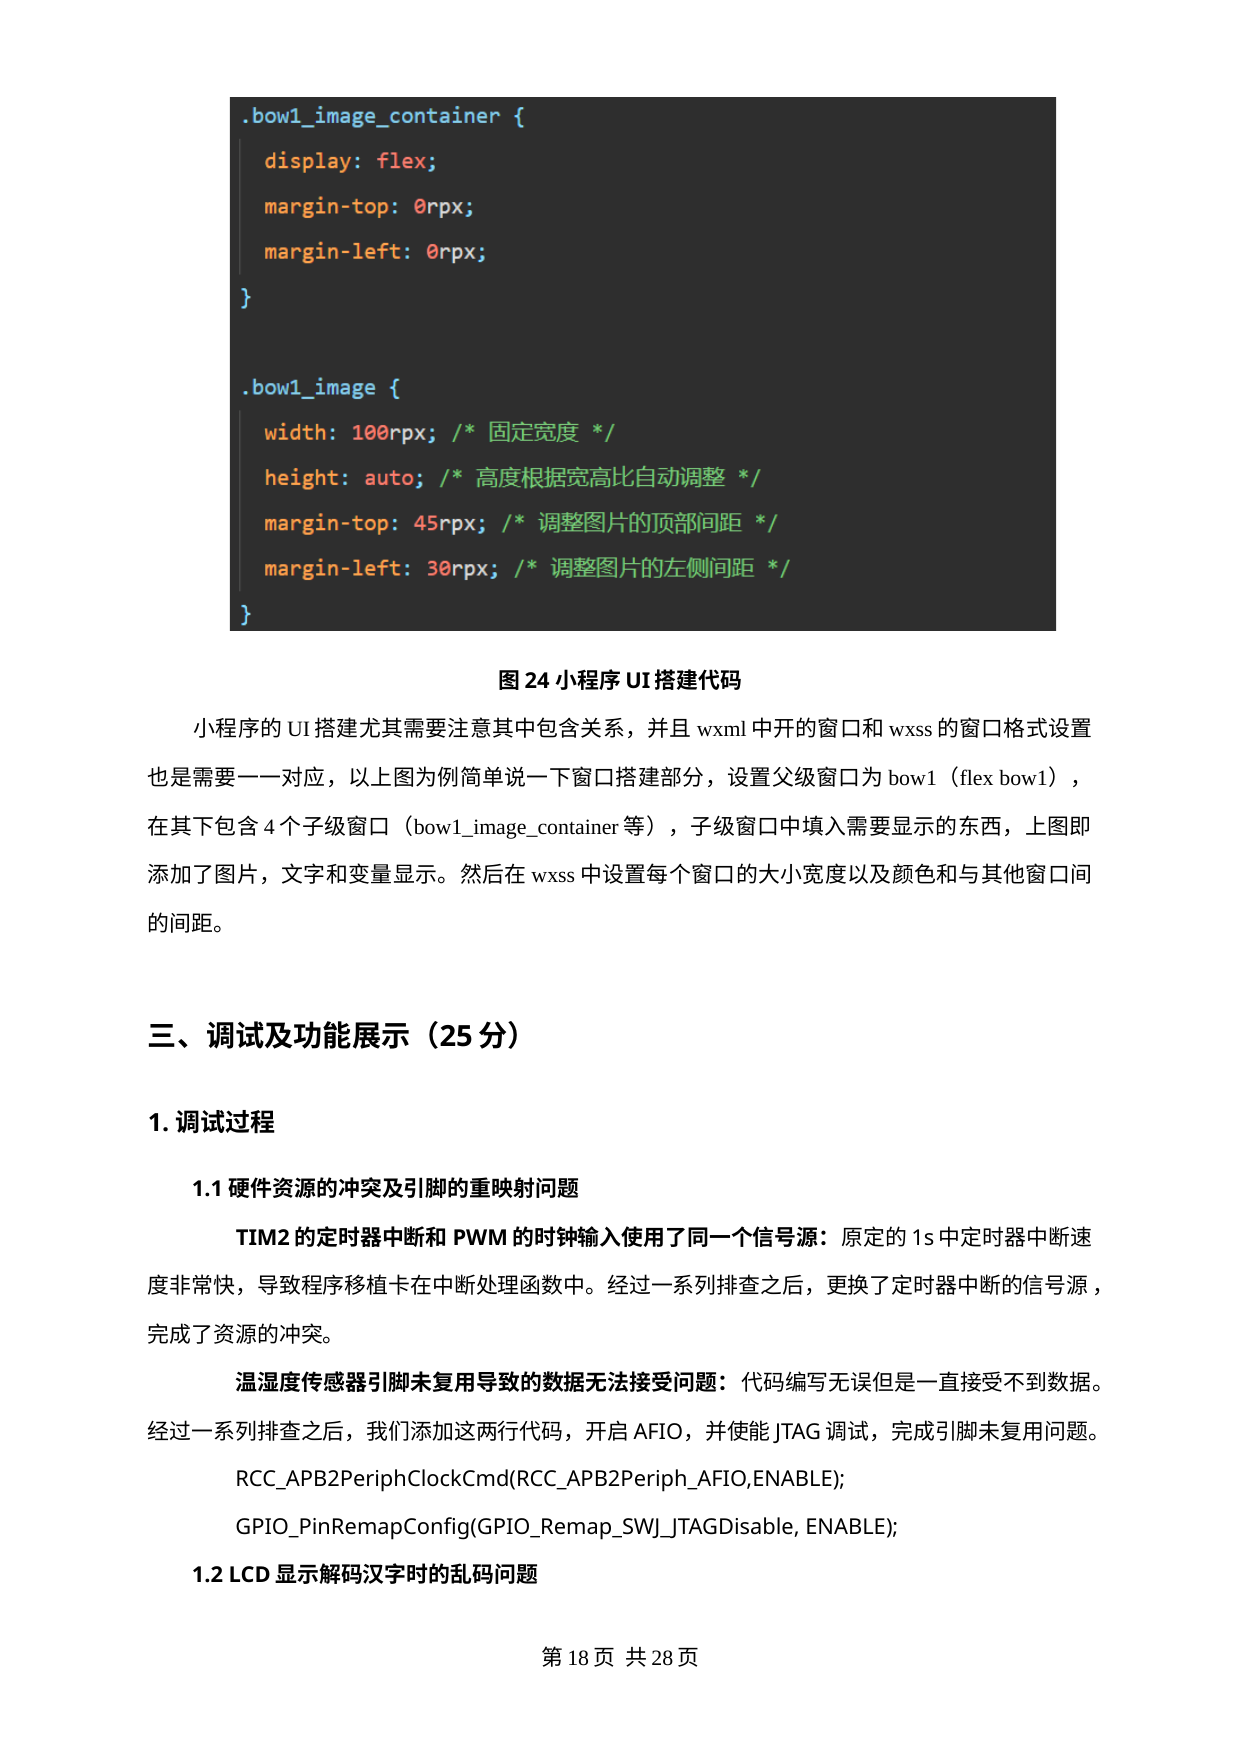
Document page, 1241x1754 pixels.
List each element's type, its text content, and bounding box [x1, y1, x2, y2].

text GPIO_PinRemapConfig(GPIO_Remap_SWJ_JTAGDisable, ENABLE); [148, 1509, 1092, 1542]
text 1.1 硬件资源的冲突及引脚的重映射问题 [148, 1171, 1092, 1203]
text 1.2 LCD显示解码汉字时的乱码问题 [148, 1557, 1092, 1589]
text 三、调试及功能展示（25分） [148, 1002, 1092, 1067]
text 图24 小程序UI搭建代码 [148, 662, 1092, 695]
text RCC_APB2PeriphClockCmd(RCC_APB2Periph_AFIO,ENABLE); [148, 1462, 1092, 1494]
text 1. 调试过程 [148, 1088, 1092, 1153]
picture [229, 97, 1057, 631]
text TIM2的定时器中断和PWM的时钟输入使用了同一个信号源：原定的1s中定时器中断速度非常快，导致程序移植卡在中断处理函数中。经过一系列排查之后，更换了定时器中断的信号源，完成了资源的冲突。 [148, 1219, 1092, 1349]
text 温湿度传感器引脚未复用导致的数据无法接受问题：代码编写无误但是一直接受不到数据。经过一系列排查之后，我们添加这两行代码，开启AFIO，并使能JTAG调试，完成引脚未复用问题。 [148, 1365, 1092, 1446]
text 小程序的UI搭建尤其需要注意其中包含关系，并且wxml中开的窗口和wxss的窗口格式设置也是需要一一对应，以上图为例简单说一下窗口搭建部分，设置父级窗口为bow1（flex bow1），在其下包含4个子级窗口（bow1_image_container等），子级窗口中填入需要显示的东西，上图即添加了图片，文字和变量显示。然后在wxss中设置每个窗口的大小宽度以及颜色和与其他窗口间的间距。 [148, 711, 1092, 938]
